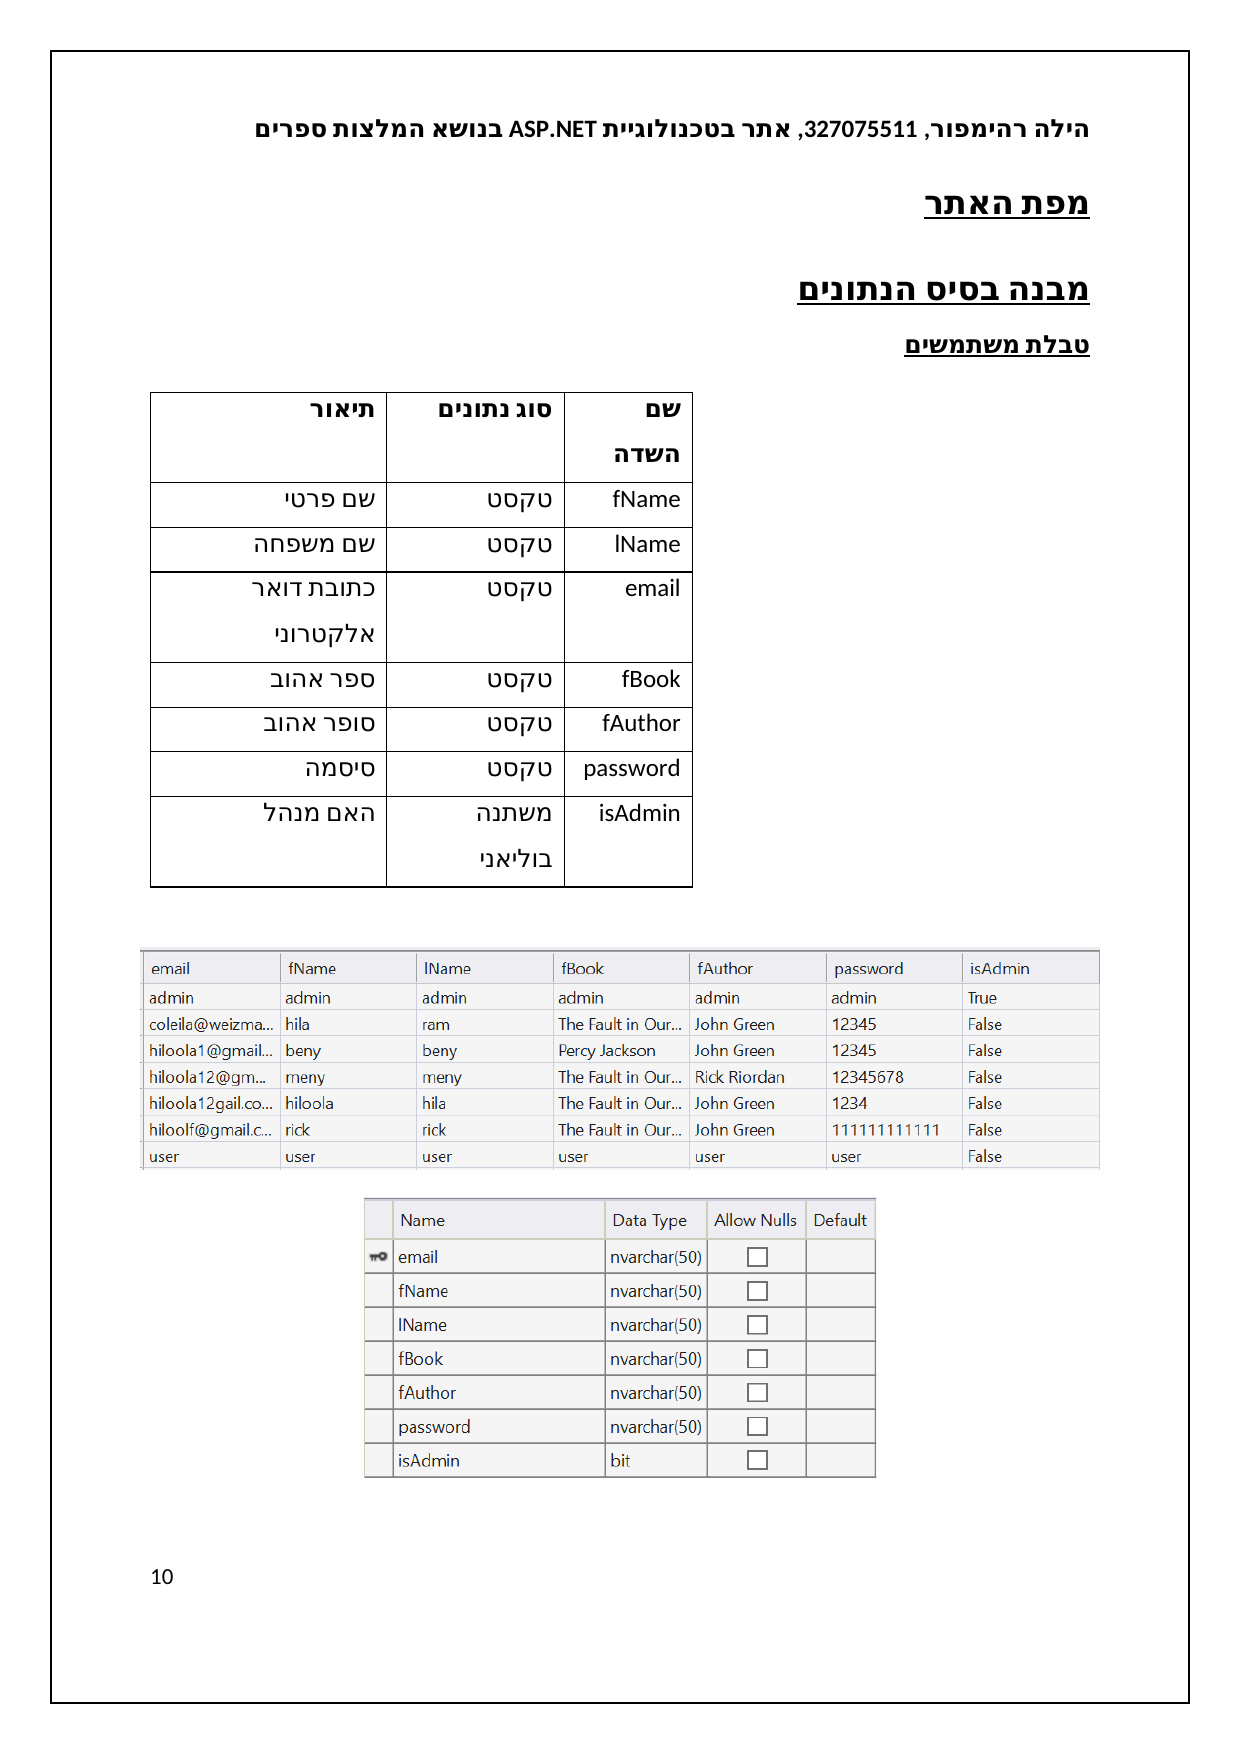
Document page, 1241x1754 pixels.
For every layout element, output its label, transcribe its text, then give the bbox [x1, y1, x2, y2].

table_cell fAuthor [565, 708, 692, 751]
table_cell lName [565, 528, 692, 571]
table_header סוג נתונים [387, 393, 564, 482]
table_cell שם משפחה [151, 528, 386, 571]
picture [363, 1197, 877, 1478]
table_cell fName [565, 483, 692, 527]
table_cell כתובת דואר אלקטרוני [151, 573, 386, 662]
table_cell טקסט [387, 573, 564, 662]
table_cell password [565, 752, 692, 796]
table_cell האם מנהל [151, 797, 386, 886]
table_cell טקסט [387, 708, 564, 751]
table_cell טקסט [387, 483, 564, 527]
table_header תיאור [151, 393, 386, 482]
subtitle מבנה בסיס הנתונים [150, 268, 1090, 309]
table_cell טקסט [387, 663, 564, 707]
table_cell סיסמה [151, 752, 386, 796]
table_cell סופר אהוב [151, 708, 386, 751]
table_cell טקסט [387, 528, 564, 571]
table_cell שם פרטי [151, 483, 386, 527]
table_header שם השדה [565, 393, 692, 482]
table_cell משתנה בוליאני [387, 797, 564, 886]
table_cell email [565, 573, 692, 662]
table_cell isAdmin [565, 797, 692, 886]
subtitle מפת האתר [150, 182, 1090, 223]
table_cell ספר אהוב [151, 663, 386, 707]
picture [140, 947, 1100, 1170]
text טבלת משתמשים [150, 329, 1090, 360]
table_cell fBook [565, 663, 692, 707]
table_cell טקסט [387, 752, 564, 796]
